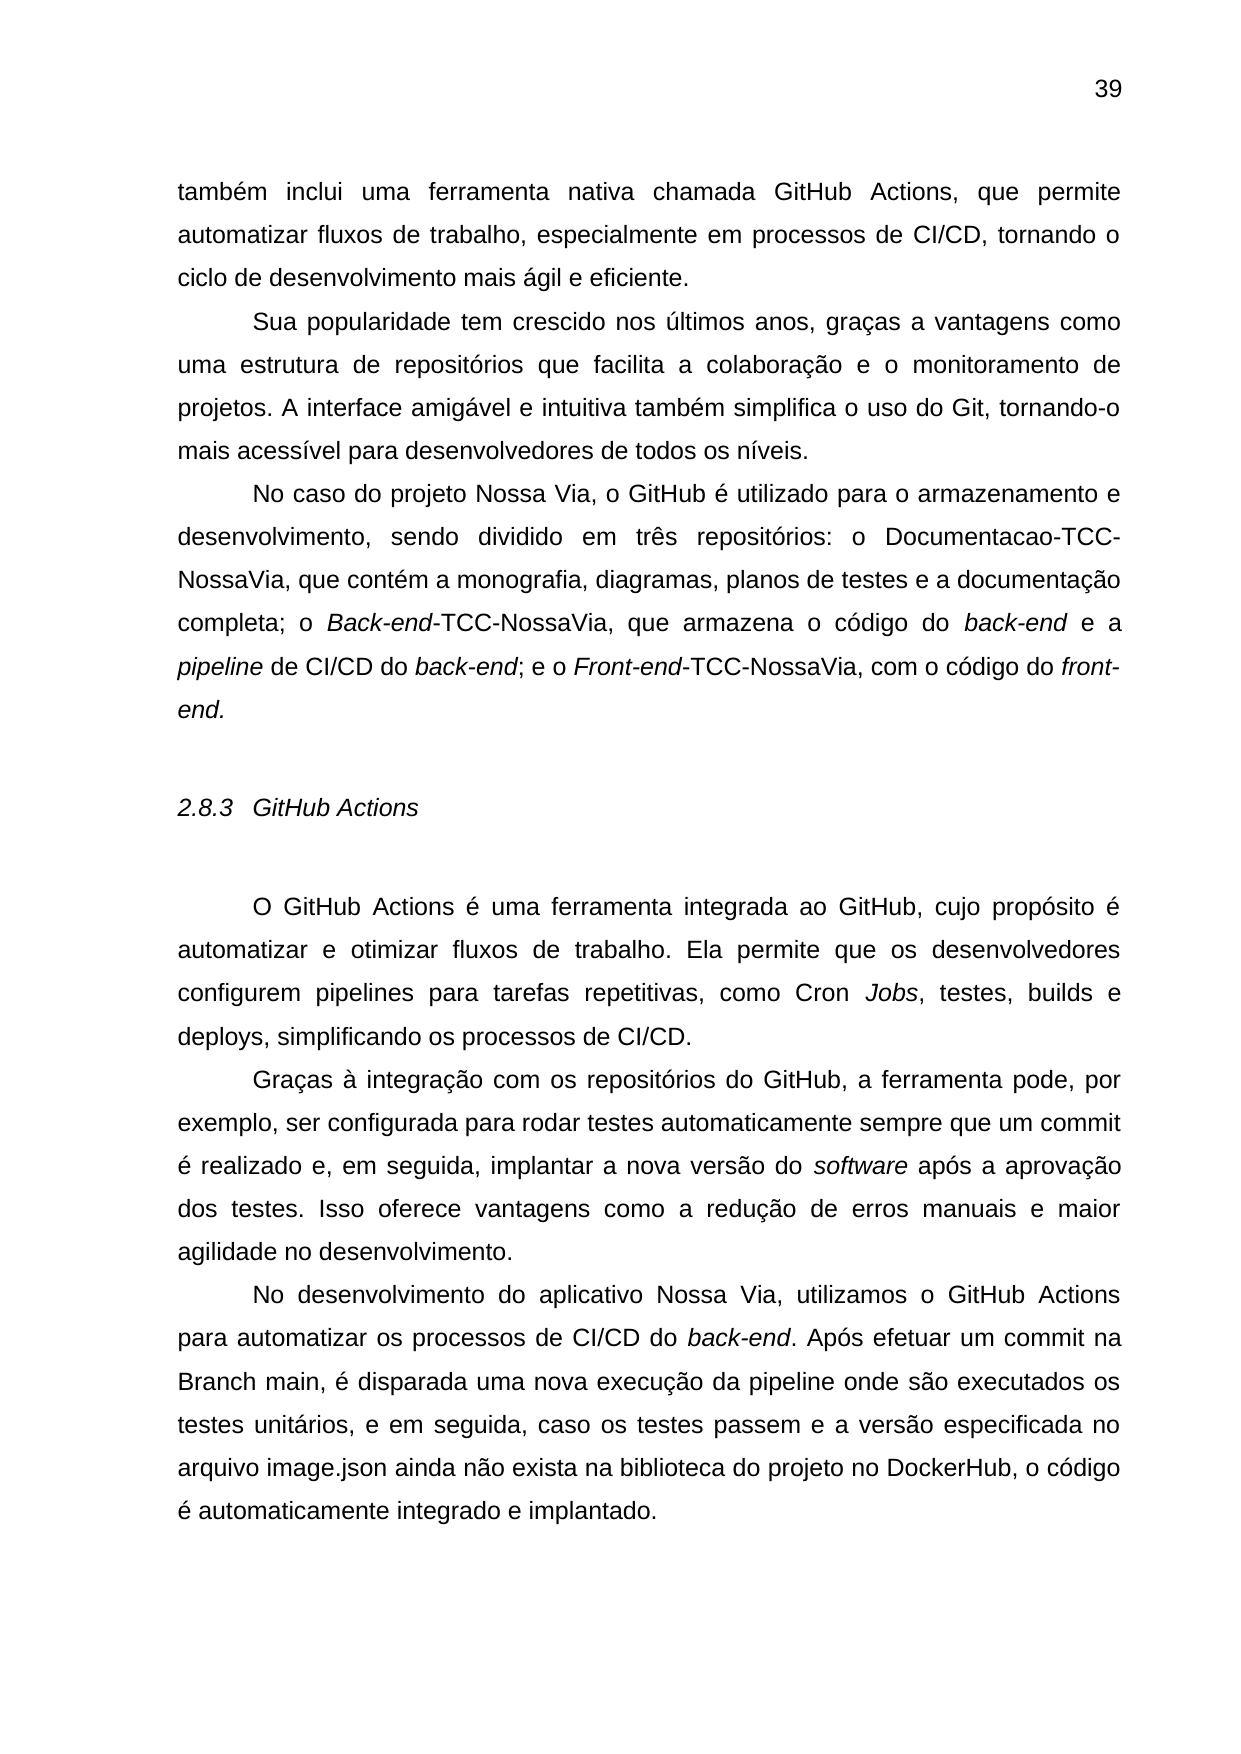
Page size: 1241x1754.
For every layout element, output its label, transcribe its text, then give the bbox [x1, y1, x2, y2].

text No desenvolvimento do aplicativo Nossa Via, utilizamos o GitHub Actions para automatizar os processos de CI/CD do back-end. Após efetuar um commit na Branch main, é disparada uma nova execução da pipeline onde são executados os testes unitários, e em seguida, caso os testes passem e a versão especificada no arquivo image.json ainda não exista na biblioteca do projeto no DockerHub, o código é automaticamente integrado e implantado. [177, 1280, 1122, 1525]
text O GitHub Actions é uma ferramenta integrada ao GitHub, cujo propósito é automatizar e otimizar fluxos de trabalho. Ela permite que os desenvolvedores configurem pipelines para tarefas repetitivas, como Cron Jobs, testes, builds e deploys, simplificando os processos de CI/CD. [177, 892, 1122, 1050]
text No caso do projeto Nossa Via, o GitHub é utilizado para o armazenamento e desenvolvimento, sendo dividido em três repositórios: o Documentacao-TCC-NossaVia, que contém a monografia, diagramas, planos de testes e a documentação completa; o Back-end-TCC-NossaVia, que armazena o código do back-end e a pipeline de CI/CD do back-end; e o Front-end-TCC-NossaVia, com o código do front-end. [177, 479, 1122, 723]
text Graças à integração com os repositórios do GitHub, a ferramenta pode, por exemplo, ser configurada para rodar testes automaticamente sempre que um commit é realizado e, em seguida, implantar a nova versão do software após a aprovação dos testes. Isso oferece vantagens como a redução de erros manuais e maior agilidade no desenvolvimento. [177, 1065, 1122, 1266]
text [177, 177, 1122, 292]
subtitle GitHub Actions [177, 793, 1122, 822]
text Sua popularidade tem crescido nos últimos anos, graças a vantagens como uma estrutura de repositórios que facilita a colaboração e o monitoramento de projetos. A interface amigável e intuitiva também simplifica o uso do Git, tornando-o mais acessível para desenvolvedores de todos os níveis. [177, 307, 1122, 465]
